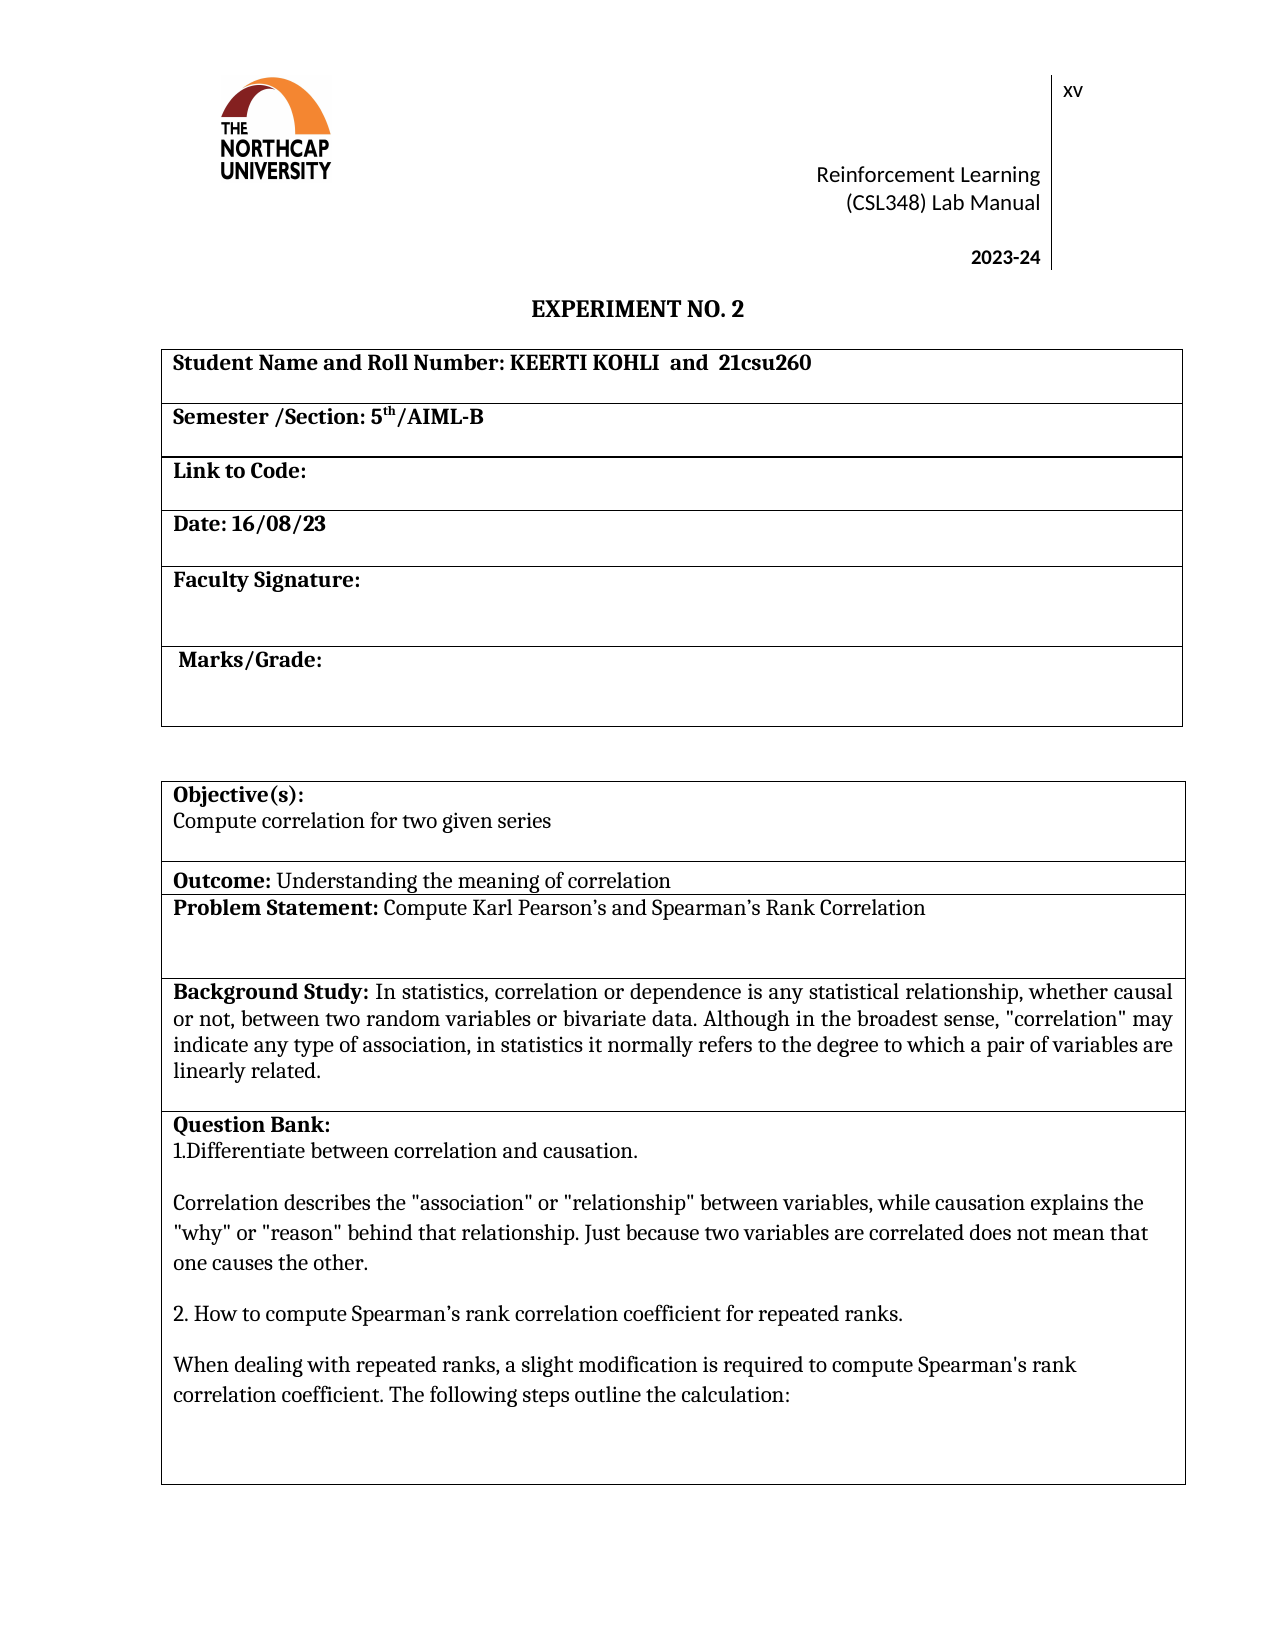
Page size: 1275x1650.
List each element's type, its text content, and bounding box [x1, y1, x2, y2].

table_cell Marks/Grade: [162, 647, 1182, 726]
table_cell Semester /Section: 5th/AIML-B [162, 404, 1182, 456]
table_header Student Name and Roll Number: KEERTI KOHLI and 21csu260 [162, 350, 1182, 403]
table_header Objective(s): Compute correlation for two given series [162, 782, 1185, 861]
table_cell Outcome: Understanding the meaning of correlation [162, 862, 1185, 894]
picture [220, 75, 332, 183]
table_cell Date: 16/08/23 [162, 511, 1182, 566]
table_cell Problem Statement: Compute Karl Pearson’s and Spearman’s Rank Correlation [162, 895, 1185, 978]
table_cell Background Study: In statistics, correlation or dependence is any statistical relationship, whether causal or not, between two random variables or bivariate data. Although in the broadest sense, "correlation" may indicate any type of association, in statistics it normally refers to the degree to which a pair of variables are linearly related. [162, 979, 1185, 1111]
text EXPERIMENT NO. 2 [150, 295, 1125, 324]
table_cell Faculty Signature: [162, 567, 1182, 646]
table_cell Link to Code: [162, 458, 1182, 510]
